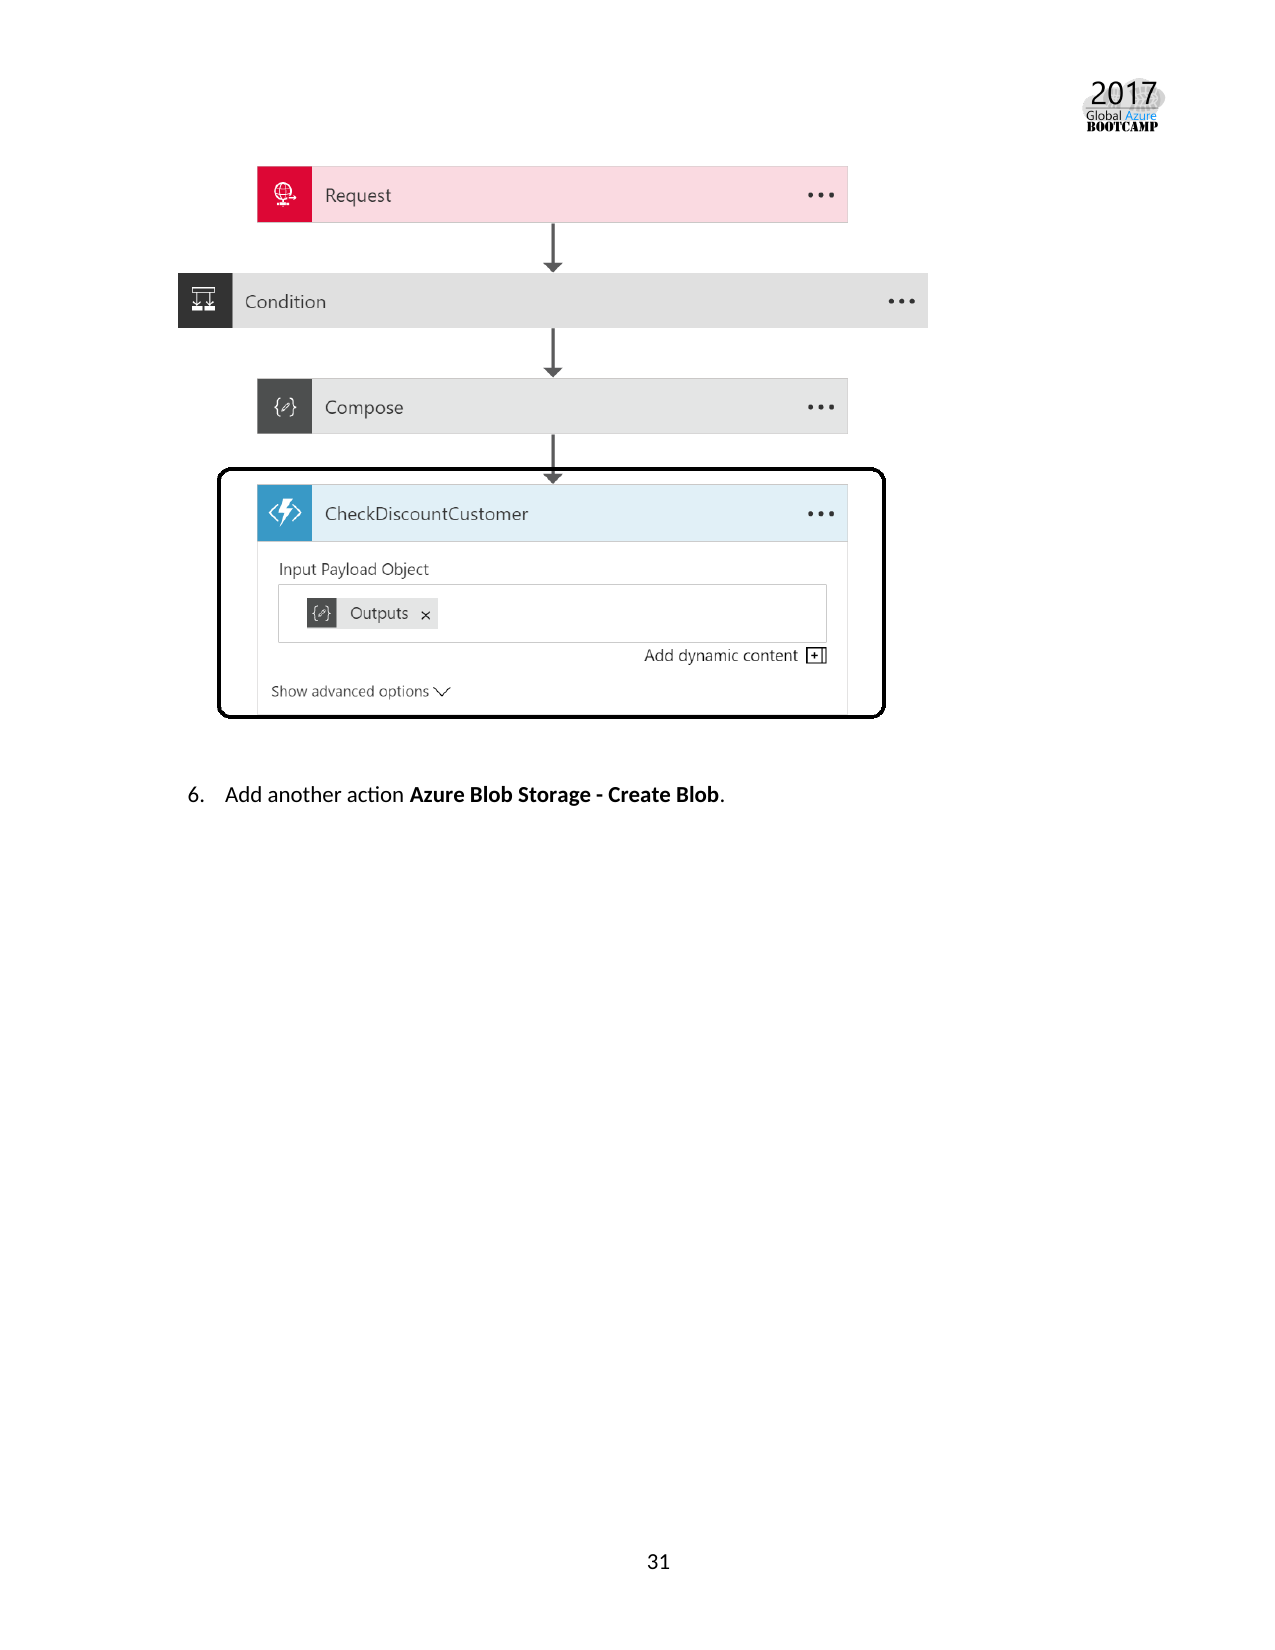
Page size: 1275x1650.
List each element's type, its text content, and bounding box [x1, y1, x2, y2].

list Add another action Azure Blob Storage - Create Blob. [187, 780, 1167, 808]
picture [1080, 75, 1167, 134]
picture [150, 150, 1030, 761]
